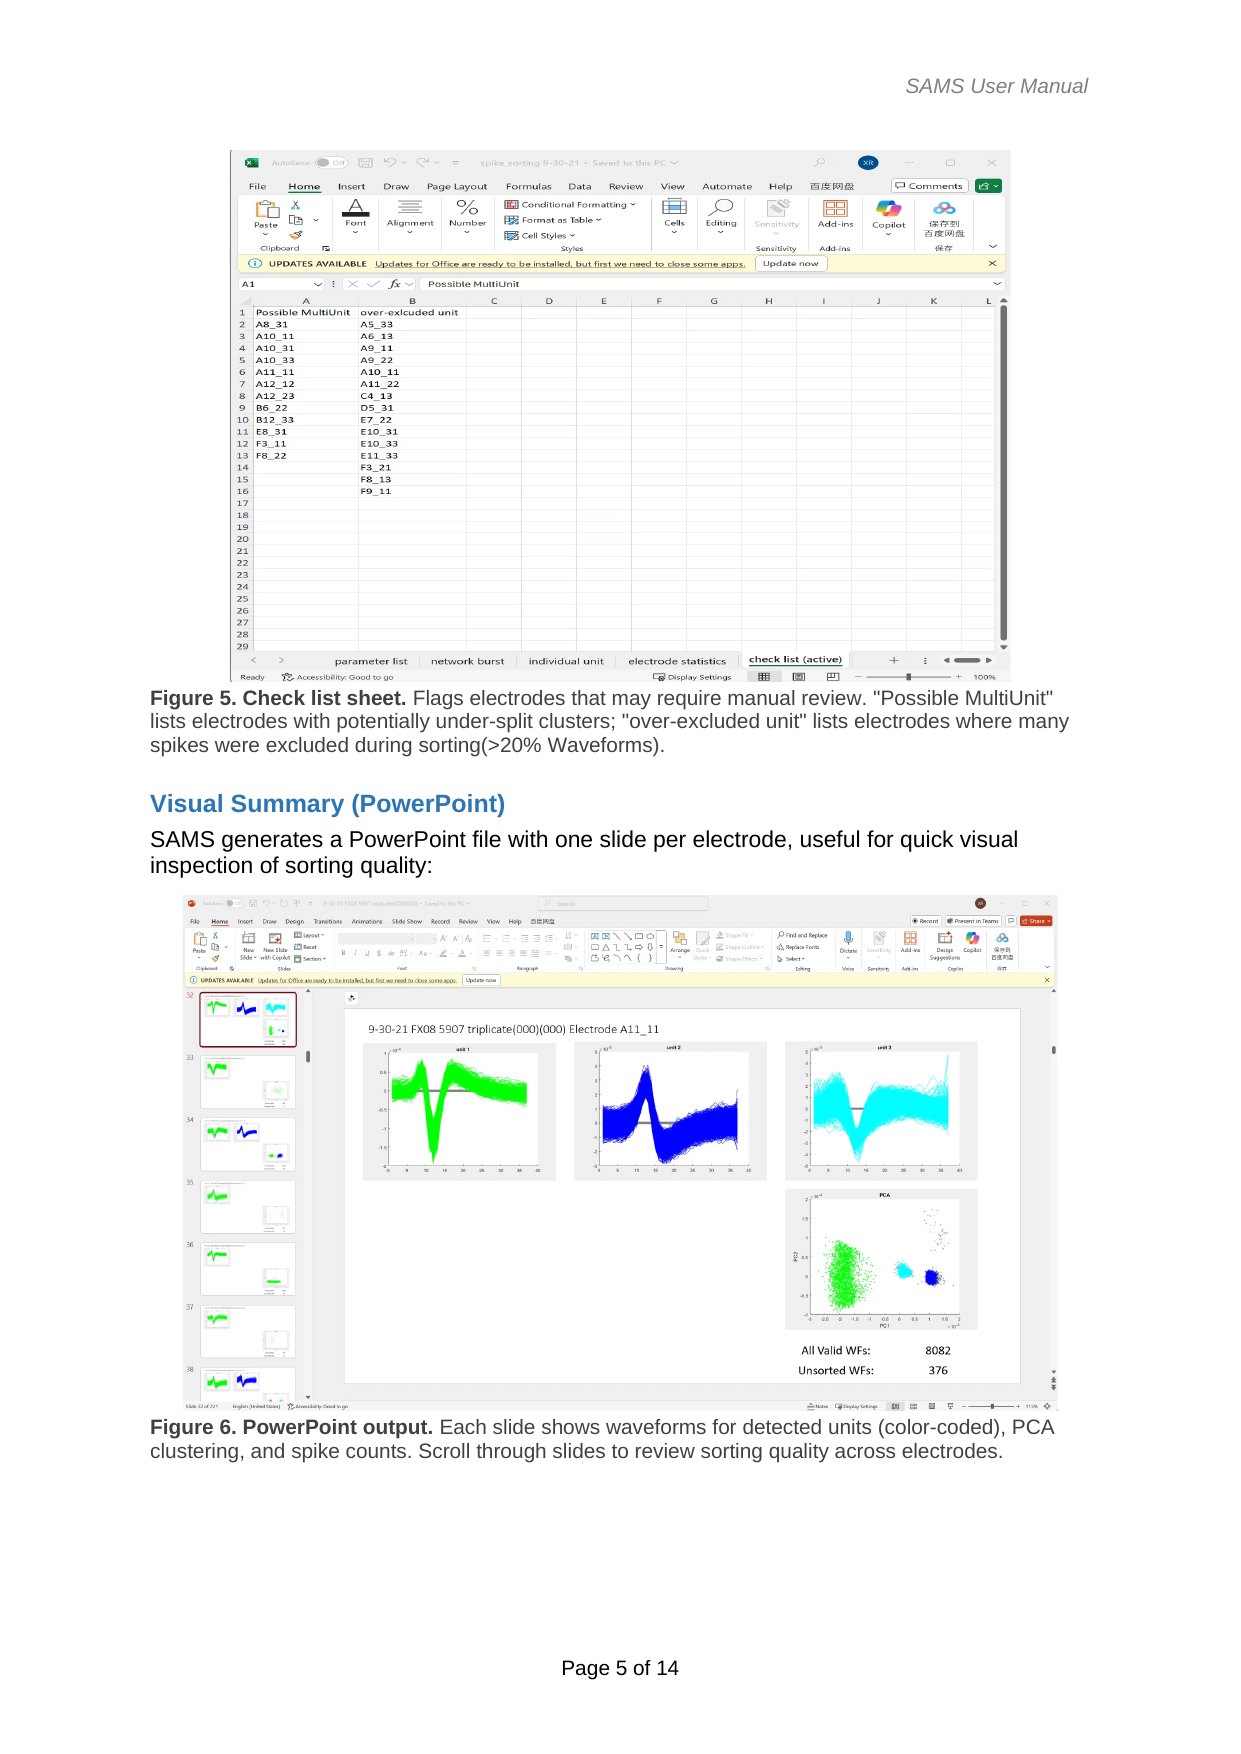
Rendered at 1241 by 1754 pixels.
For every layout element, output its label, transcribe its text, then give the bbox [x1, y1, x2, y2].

text Figure 6. PowerPoint output. Each slide shows waveforms for detected units (color-coded), PCA clustering, and spike counts. Scroll through slides to review sorting quality across electrodes. [150, 1415, 1090, 1463]
subtitle Visual Summary (PowerPoint) [150, 788, 1090, 817]
text Figure 5. Check list sheet. Flags electrodes that may require manual review. "Possible MultiUnit" lists electrodes with potentially under-split clusters; "over-excluded unit" lists electrodes where many spikes were excluded during sorting(>20% Waveforms). [150, 685, 1090, 757]
text SAMS generates a PowerPoint file with one slide per electrode, useful for quick visual inspection of sorting quality: [150, 826, 1090, 878]
